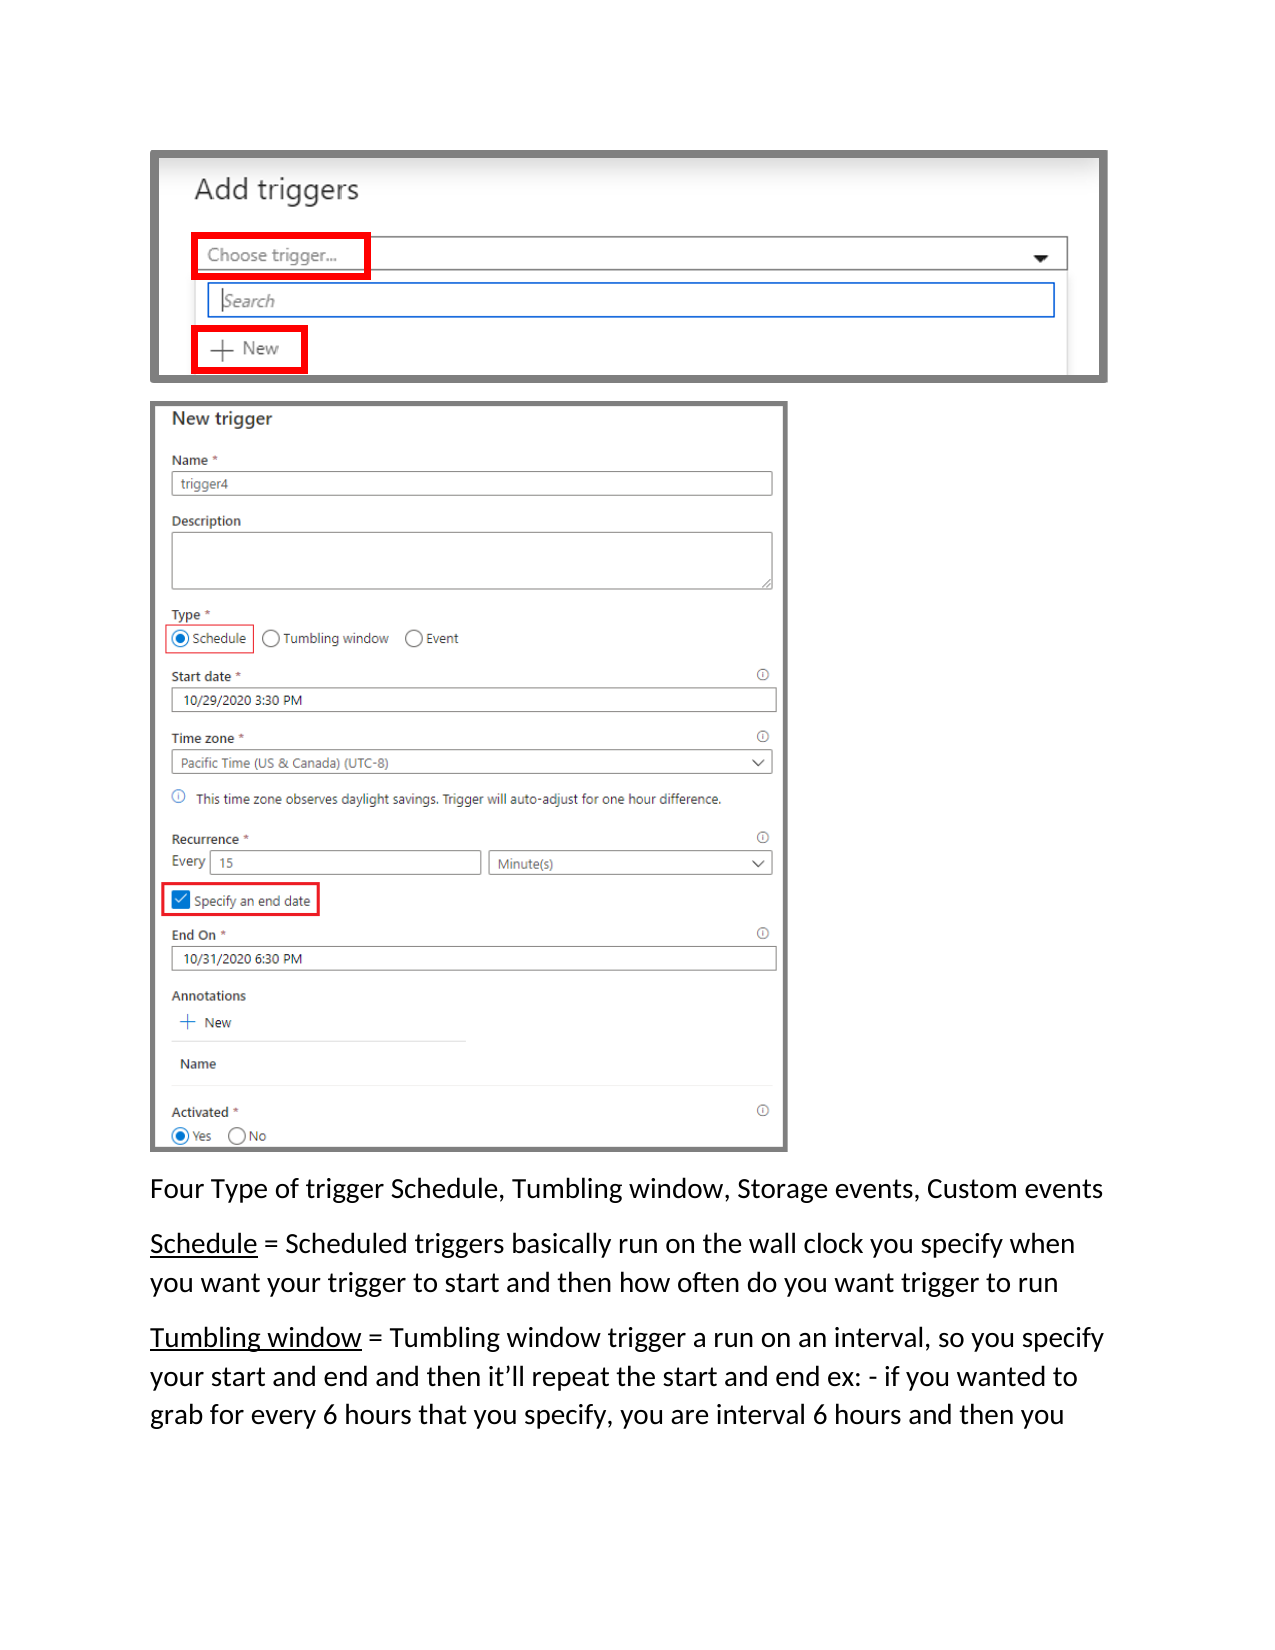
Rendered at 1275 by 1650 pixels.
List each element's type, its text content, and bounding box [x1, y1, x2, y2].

picture [150, 150, 1108, 383]
text Four Type of trigger Schedule, Tumbling window, Storage events, Custom events [150, 1171, 1125, 1206]
picture [150, 401, 788, 1152]
text Schedule = Scheduled triggers basically run on the wall clock you specify when you want your trigger to start and then how often do you want trigger to run [150, 1226, 1125, 1300]
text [150, 1319, 1125, 1432]
